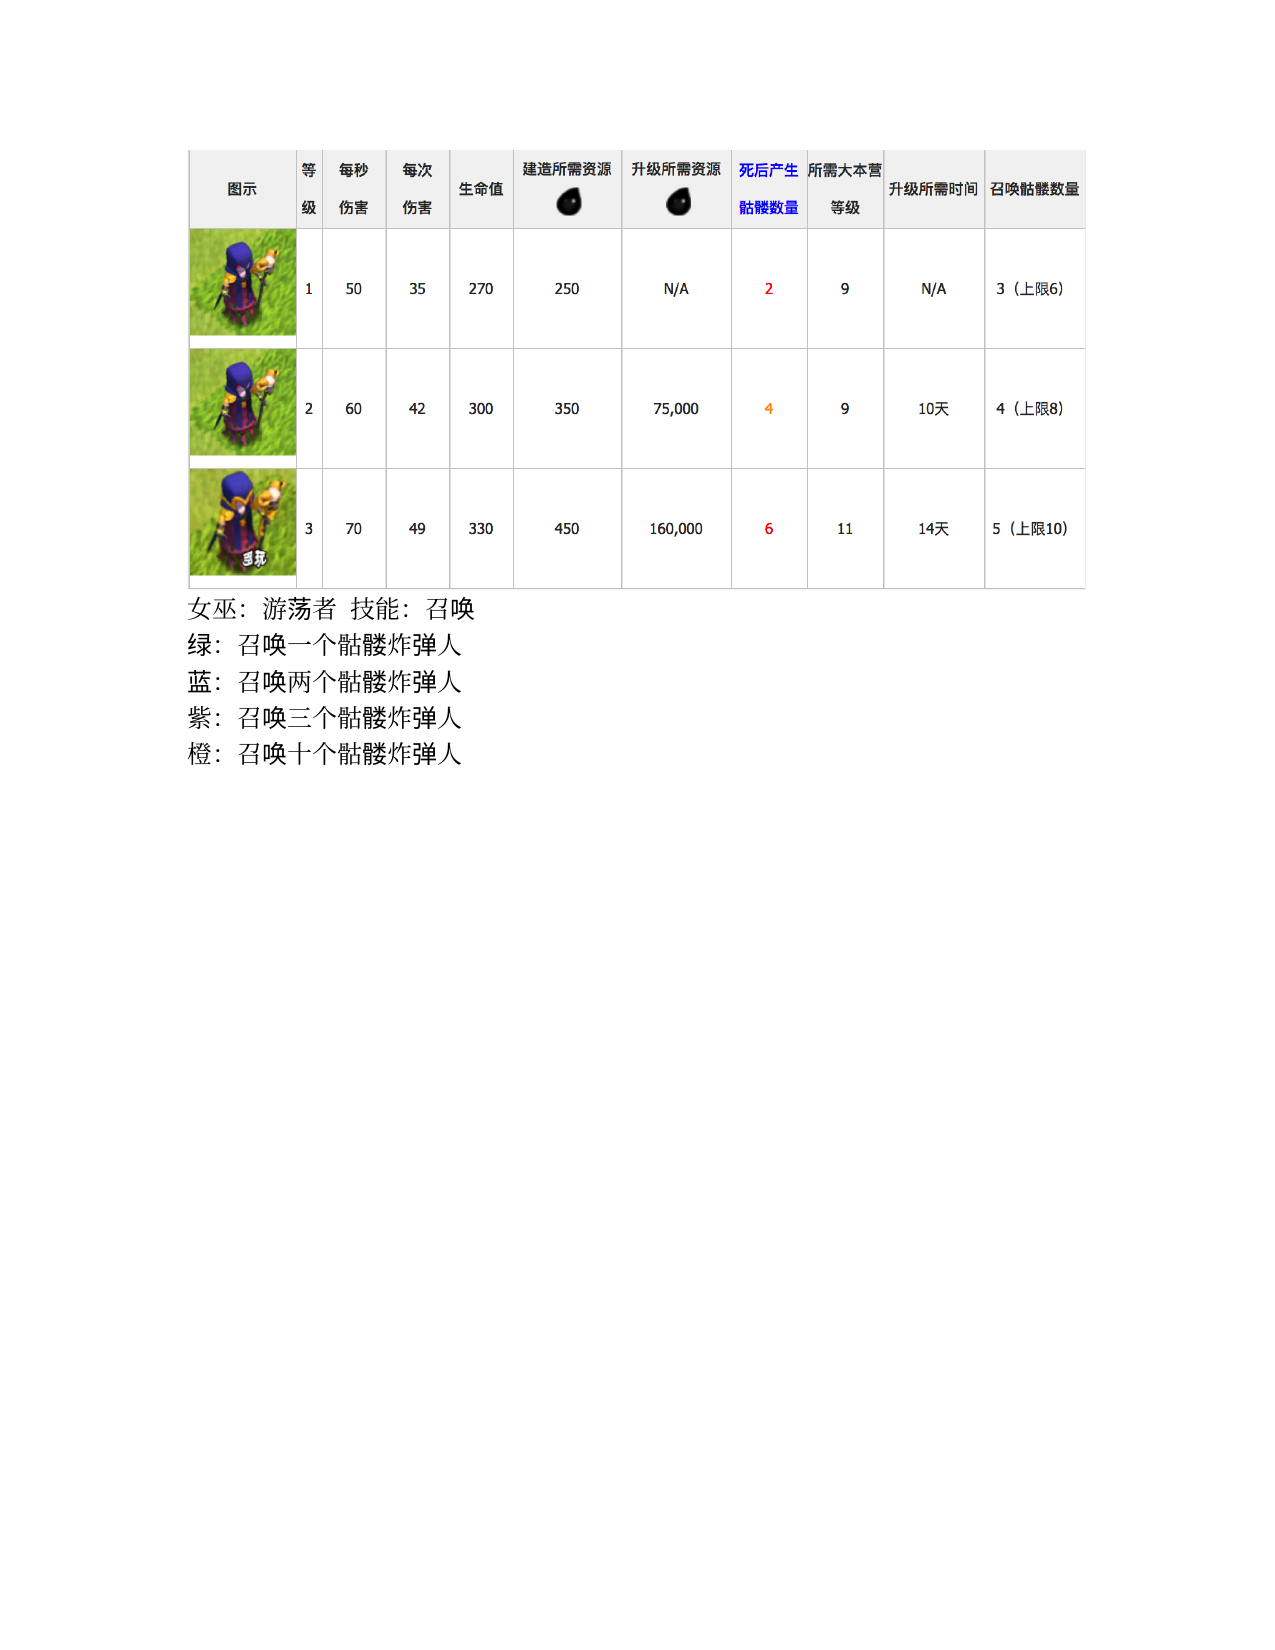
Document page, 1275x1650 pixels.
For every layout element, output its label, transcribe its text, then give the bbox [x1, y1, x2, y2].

text 橙：召唤十个骷髅炸弹人 [187, 734, 1087, 771]
text 蓝：召唤两个骷髅炸弹人 [187, 662, 1087, 698]
text 紫：召唤三个骷髅炸弹人 [187, 698, 1087, 734]
text 绿：召唤一个骷髅炸弹人 [187, 626, 1087, 662]
picture [187, 150, 1086, 590]
text 女巫：游荡者 技能：召唤 [187, 589, 1087, 626]
